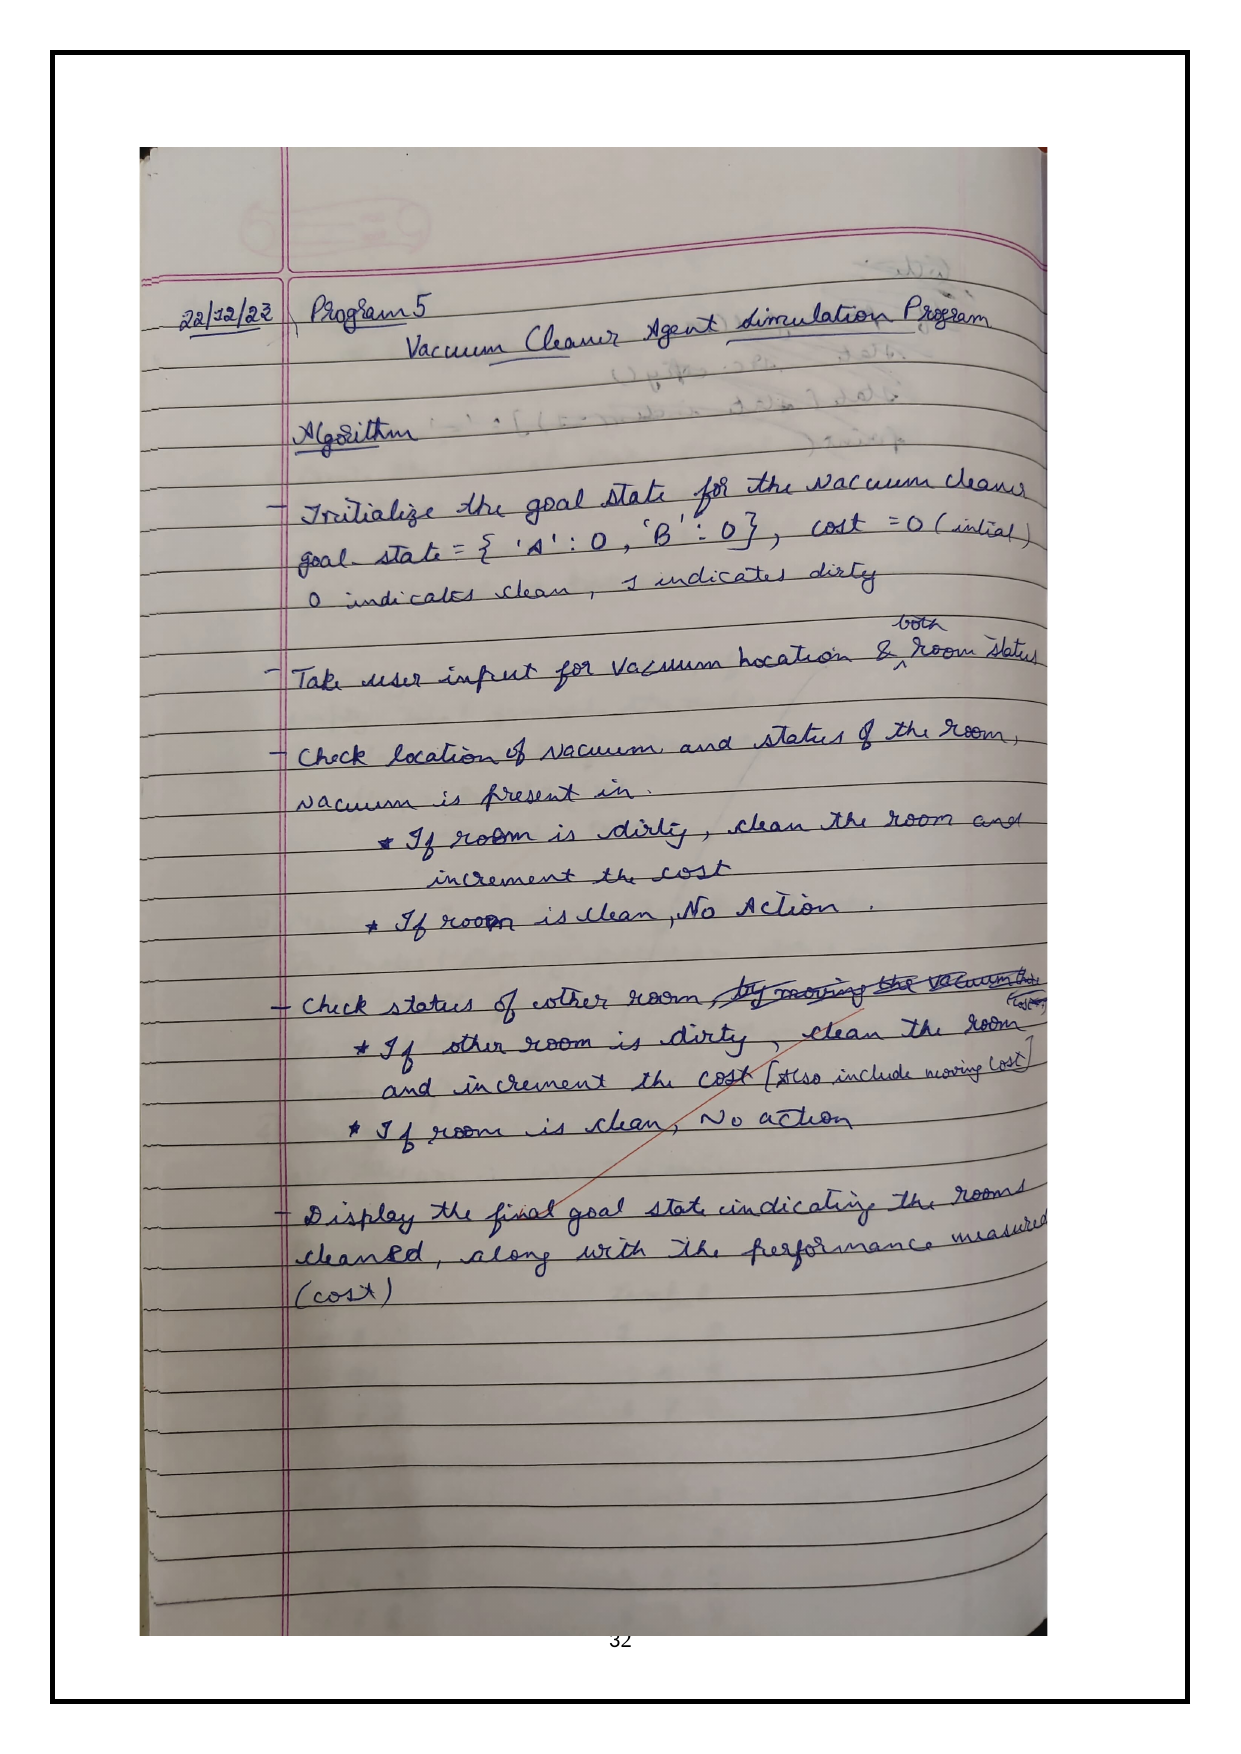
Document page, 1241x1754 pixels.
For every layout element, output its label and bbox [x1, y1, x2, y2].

picture [139, 147, 1048, 1636]
